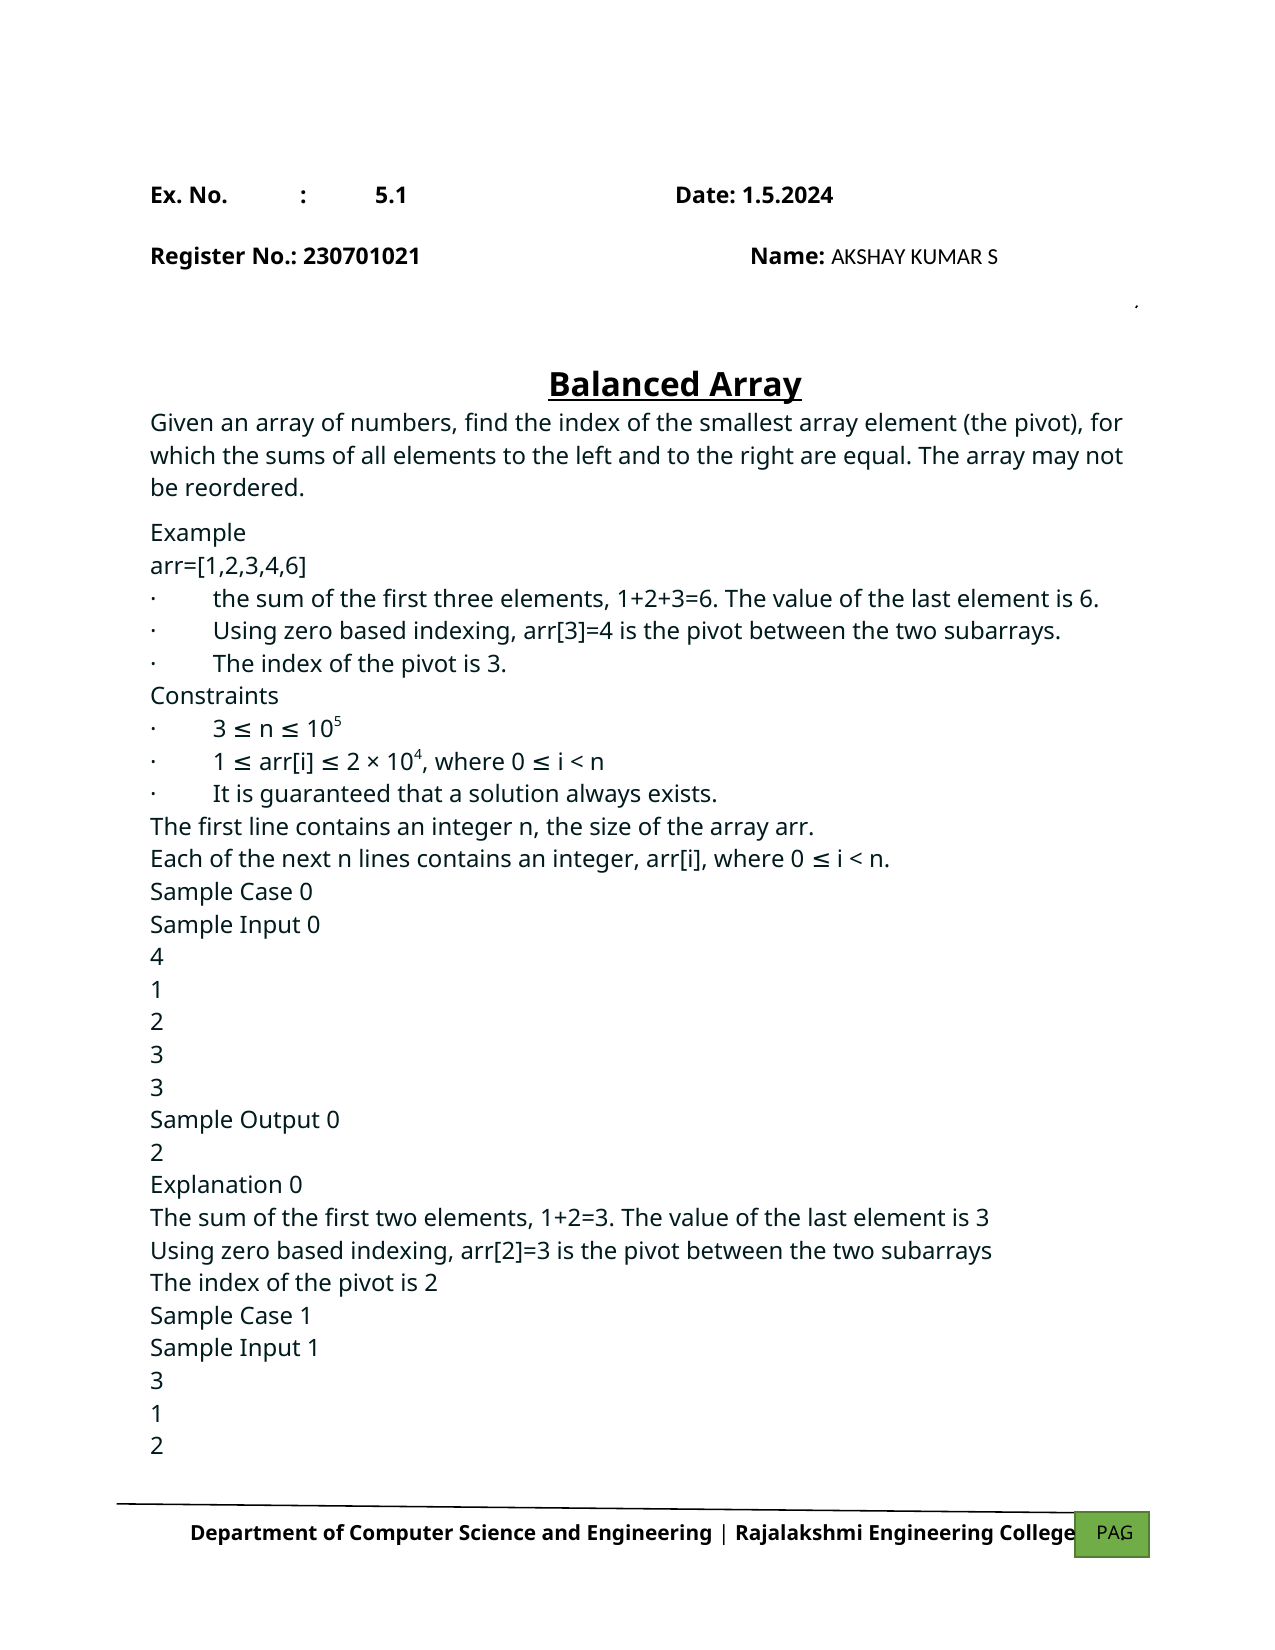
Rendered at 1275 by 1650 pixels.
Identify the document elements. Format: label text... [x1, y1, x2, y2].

text Ex. No. : 5.1 Date: 1.5.2024 [150, 179, 1125, 210]
text Register No.: 230701021 Name: AKSHAY KUMAR S [150, 239, 1125, 271]
text · It is guaranteed that a solution always exists. [150, 777, 1125, 809]
text Sample Input 1 [150, 1331, 1125, 1364]
text 3 [150, 1364, 1125, 1396]
text The sum of the first two elements, 1+2=3. The value of the last element is 3 [150, 1201, 1125, 1233]
text Sample Input 0 [150, 907, 1125, 940]
text Each of the next n lines contains an integer, arr[i], where 0 ≤ i < n. [150, 842, 1125, 875]
text Given an array of numbers, find the index of the smallest array element (the pivot), for which the sums of all elements to the left and to the right are equal. The array may not be reordered. [150, 406, 1125, 504]
text · 1 ≤ arr[i] ≤ 2 × 104, where 0 ≤ i < n [150, 744, 1125, 777]
text 2 [150, 1136, 1125, 1168]
text arr=[1,2,3,4,6] [150, 549, 1125, 581]
text The index of the pivot is 2 [150, 1266, 1125, 1299]
text Sample Output 0 [150, 1103, 1125, 1136]
text · the sum of the first three elements, 1+2+3=6. The value of the last element is 6. [150, 581, 1125, 614]
text 3 [150, 1038, 1125, 1070]
text · 3 ≤ n ≤ 105 [150, 712, 1125, 744]
text 2 [150, 1429, 1125, 1462]
text Balanced Array [225, 360, 1125, 406]
text · Using zero based indexing, arr[3]=4 is the pivot between the two subarrays. [150, 614, 1125, 647]
text Sample Case 1 [150, 1299, 1125, 1331]
text 3 [150, 1070, 1125, 1103]
text 4 [150, 940, 1125, 973]
text 1 [150, 973, 1125, 1005]
text Constraints [150, 679, 1125, 712]
text Using zero based indexing, arr[2]=3 is the pivot between the two subarrays [150, 1233, 1125, 1266]
text The first line contains an integer n, the size of the array arr. [150, 809, 1125, 842]
text Sample Case 0 [150, 875, 1125, 907]
text 1 [150, 1396, 1125, 1429]
text Example [150, 516, 1125, 549]
text 2 [150, 1005, 1125, 1038]
text · The index of the pivot is 3. [150, 647, 1125, 679]
text Explanation 0 [150, 1168, 1125, 1201]
